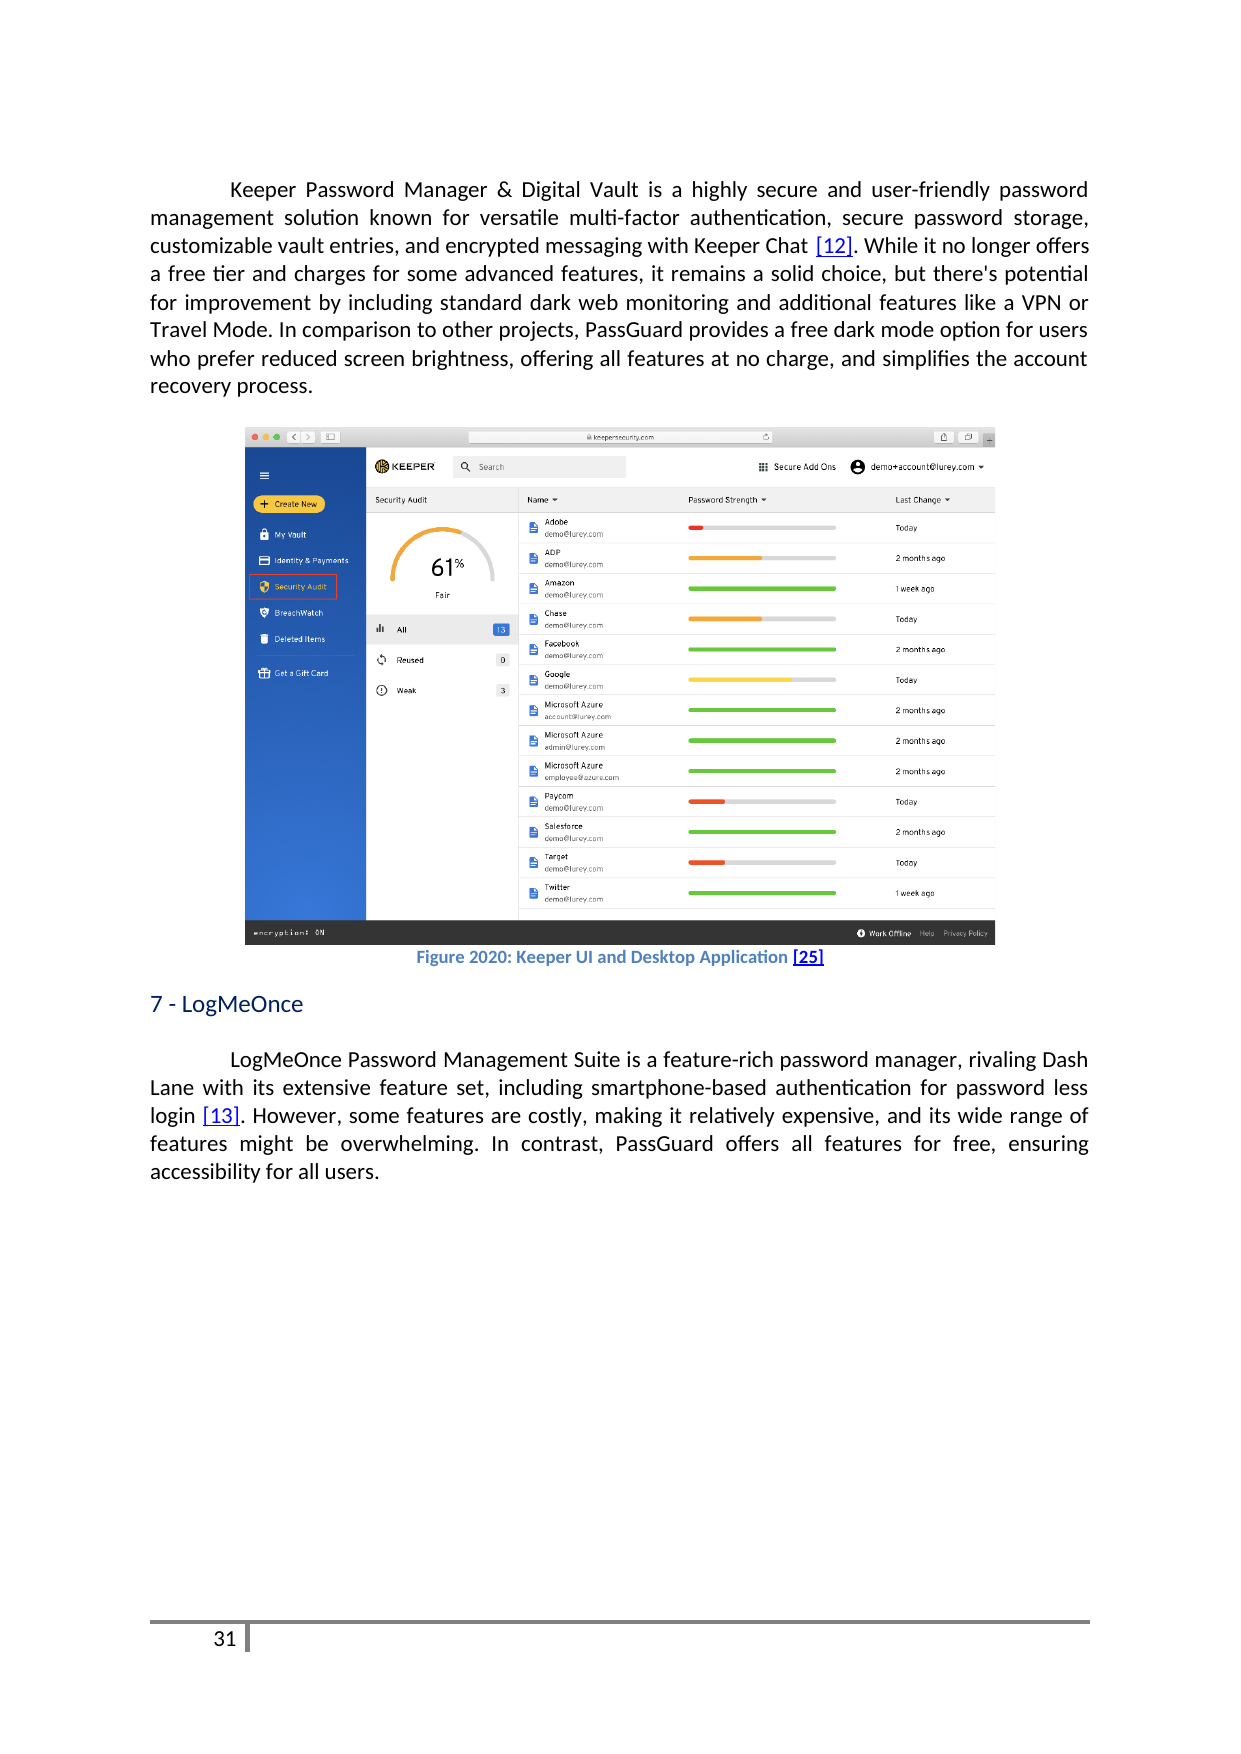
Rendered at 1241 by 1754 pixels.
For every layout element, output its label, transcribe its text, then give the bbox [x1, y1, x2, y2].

text LogMeOnce Password Management Suite is a feature-rich password manager, rivaling Dash Lane with its extensive feature set, including smartphone-based authentication for password less login [13]. However, some features are costly, making it relatively expensive, and its wide range of features might be overwhelming. In contrast, PassGuard offers all features for free, ensuring accessibility for all users. [150, 1045, 1090, 1185]
text Figure 20: Keeper UI and Desktop Application [25] [150, 945, 1090, 968]
picture [245, 427, 995, 945]
text 7 - LogMeOnce [150, 989, 1090, 1019]
text Keeper Password Manager & Digital Vault is a highly secure and user-friendly password management solution known for versatile multi-factor authentication, secure password storage, customizable vault entries, and encrypted messaging with Keeper Chat [12]. While it no longer offers a free tier and charges for some advanced features, it remains a solid choice, but there's potential for improvement by including standard dark web monitoring and additional features like a VPN or Travel Mode. In comparison to other projects, PassGuard provides a free dark mode option for users who prefer reduced screen brightness, offering all features at no charge, and simplifies the account recovery process. [150, 176, 1090, 400]
